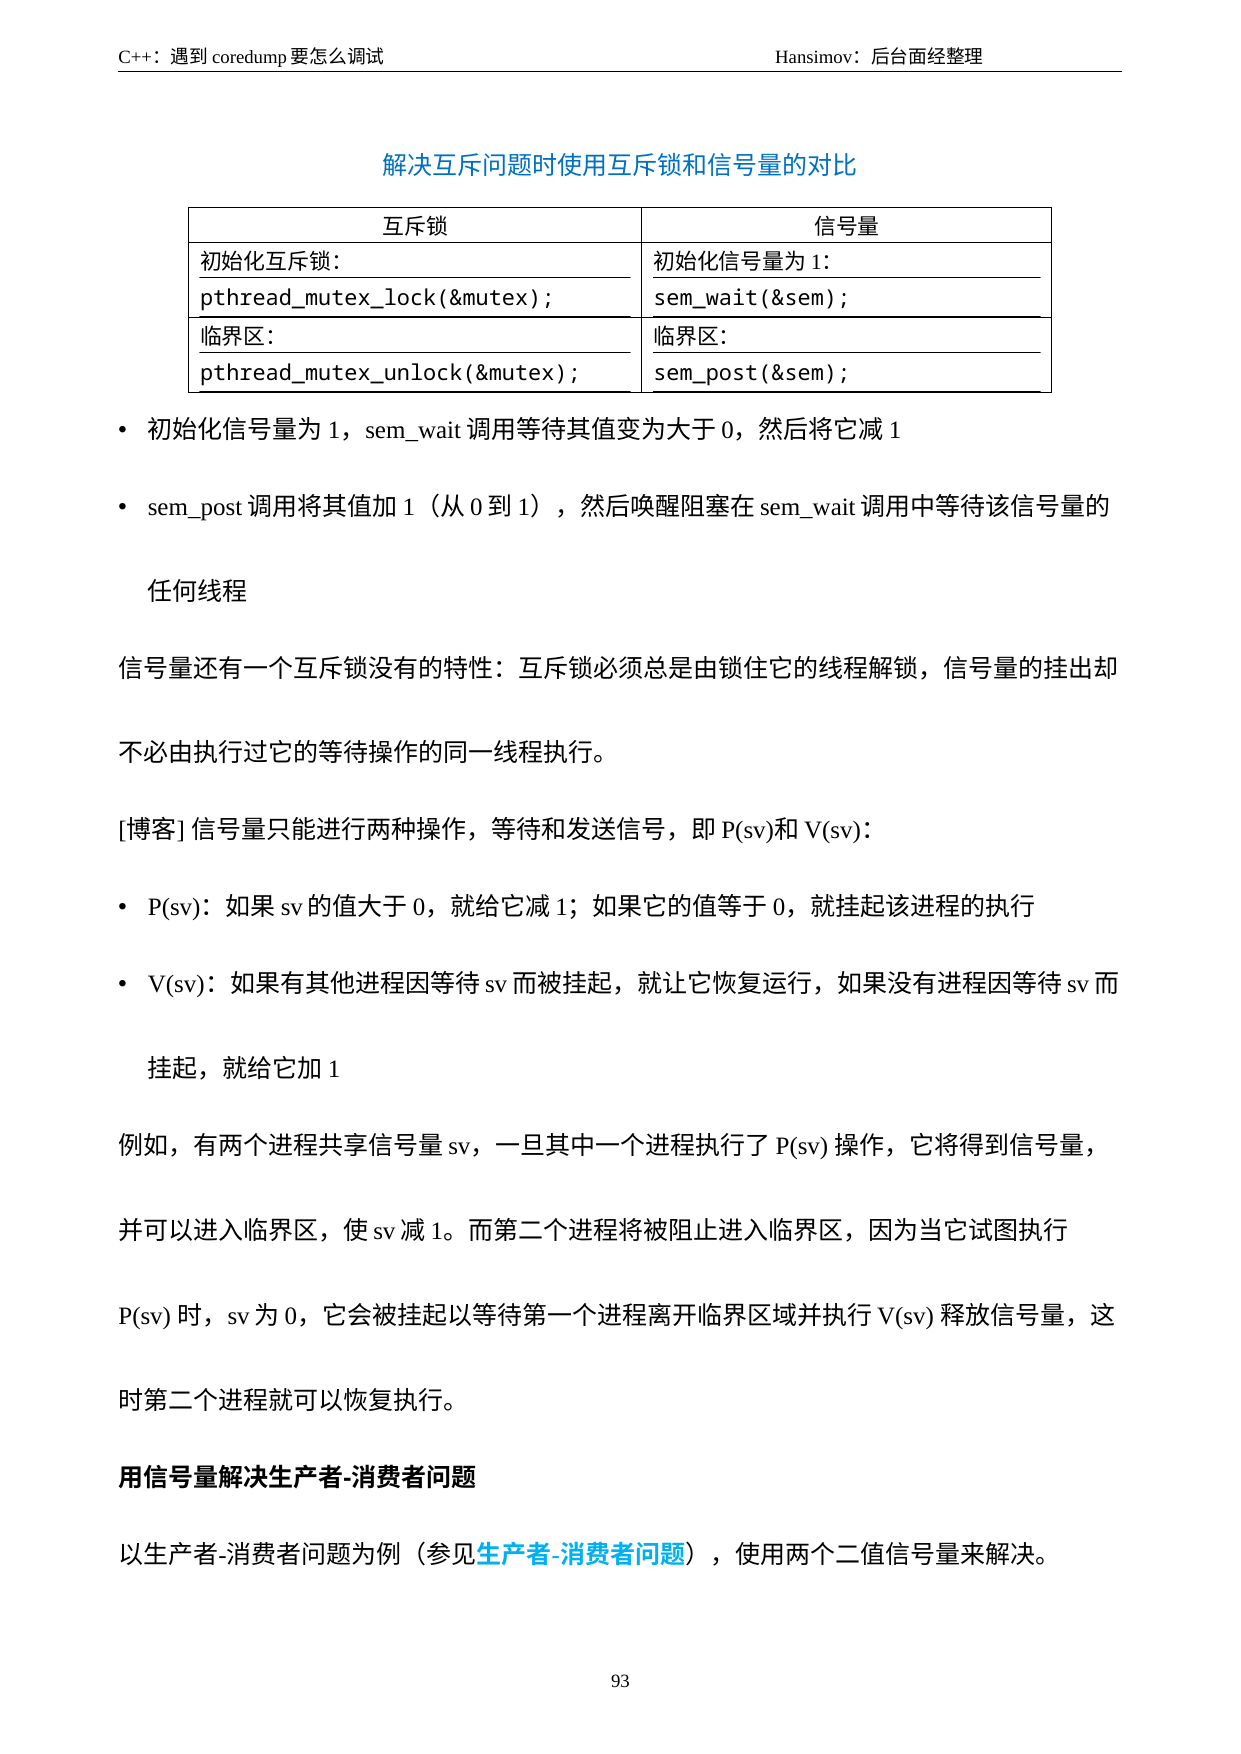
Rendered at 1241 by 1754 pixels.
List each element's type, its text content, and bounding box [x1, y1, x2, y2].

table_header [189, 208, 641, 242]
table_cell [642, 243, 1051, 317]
text 初始化信号量为1，sem_wait调用等待其值变为大于0，然后将它减1 [118, 393, 1122, 461]
text 例如，有两个进程共享信号量sv，一旦其中一个进程执行了P(sv) 操作，它将得到信号量，并可以进入临界区，使sv减1。而第二个进程将被阻止进入临界区，因为当它试图执行P(sv) 时，sv为0，它会被挂起以等待第一个进程离开临界区域并执行V(sv) 释放信号量，这时第二个进程就可以恢复执行。 [118, 1110, 1122, 1432]
text 解决互斥问题时使用互斥锁和信号量的对比 [118, 130, 1122, 198]
text 以生产者-消费者问题为例（参见生产者-消费者问题），使用两个二值信号量来解决。 [118, 1518, 1122, 1586]
text V(sv)：如果有其他进程因等待sv而被挂起，就让它恢复运行，如果没有进程因等待sv而挂起，就给它加1 [118, 948, 1122, 1101]
text 信号量还有一个互斥锁没有的特性：互斥锁必须总是由锁住它的线程解锁，信号量的挂出却不必由执行过它的等待操作的同一线程执行。 [118, 632, 1122, 785]
text sem_post调用将其值加1（从0到1），然后唤醒阻塞在sem_wait调用中等待该信号量的任何线程 [118, 470, 1122, 623]
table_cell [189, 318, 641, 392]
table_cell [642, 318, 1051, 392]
subtitle 用信号量解决生产者-消费者问题 [118, 1442, 1122, 1509]
text [博客] 信号量只能进行两种操作，等待和发送信号，即P(sv)和V(sv)： [118, 794, 1122, 862]
text P(sv)：如果sv的值大于0，就给它减1；如果它的值等于0，就挂起该进程的执行 [118, 871, 1122, 939]
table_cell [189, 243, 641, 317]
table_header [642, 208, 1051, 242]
